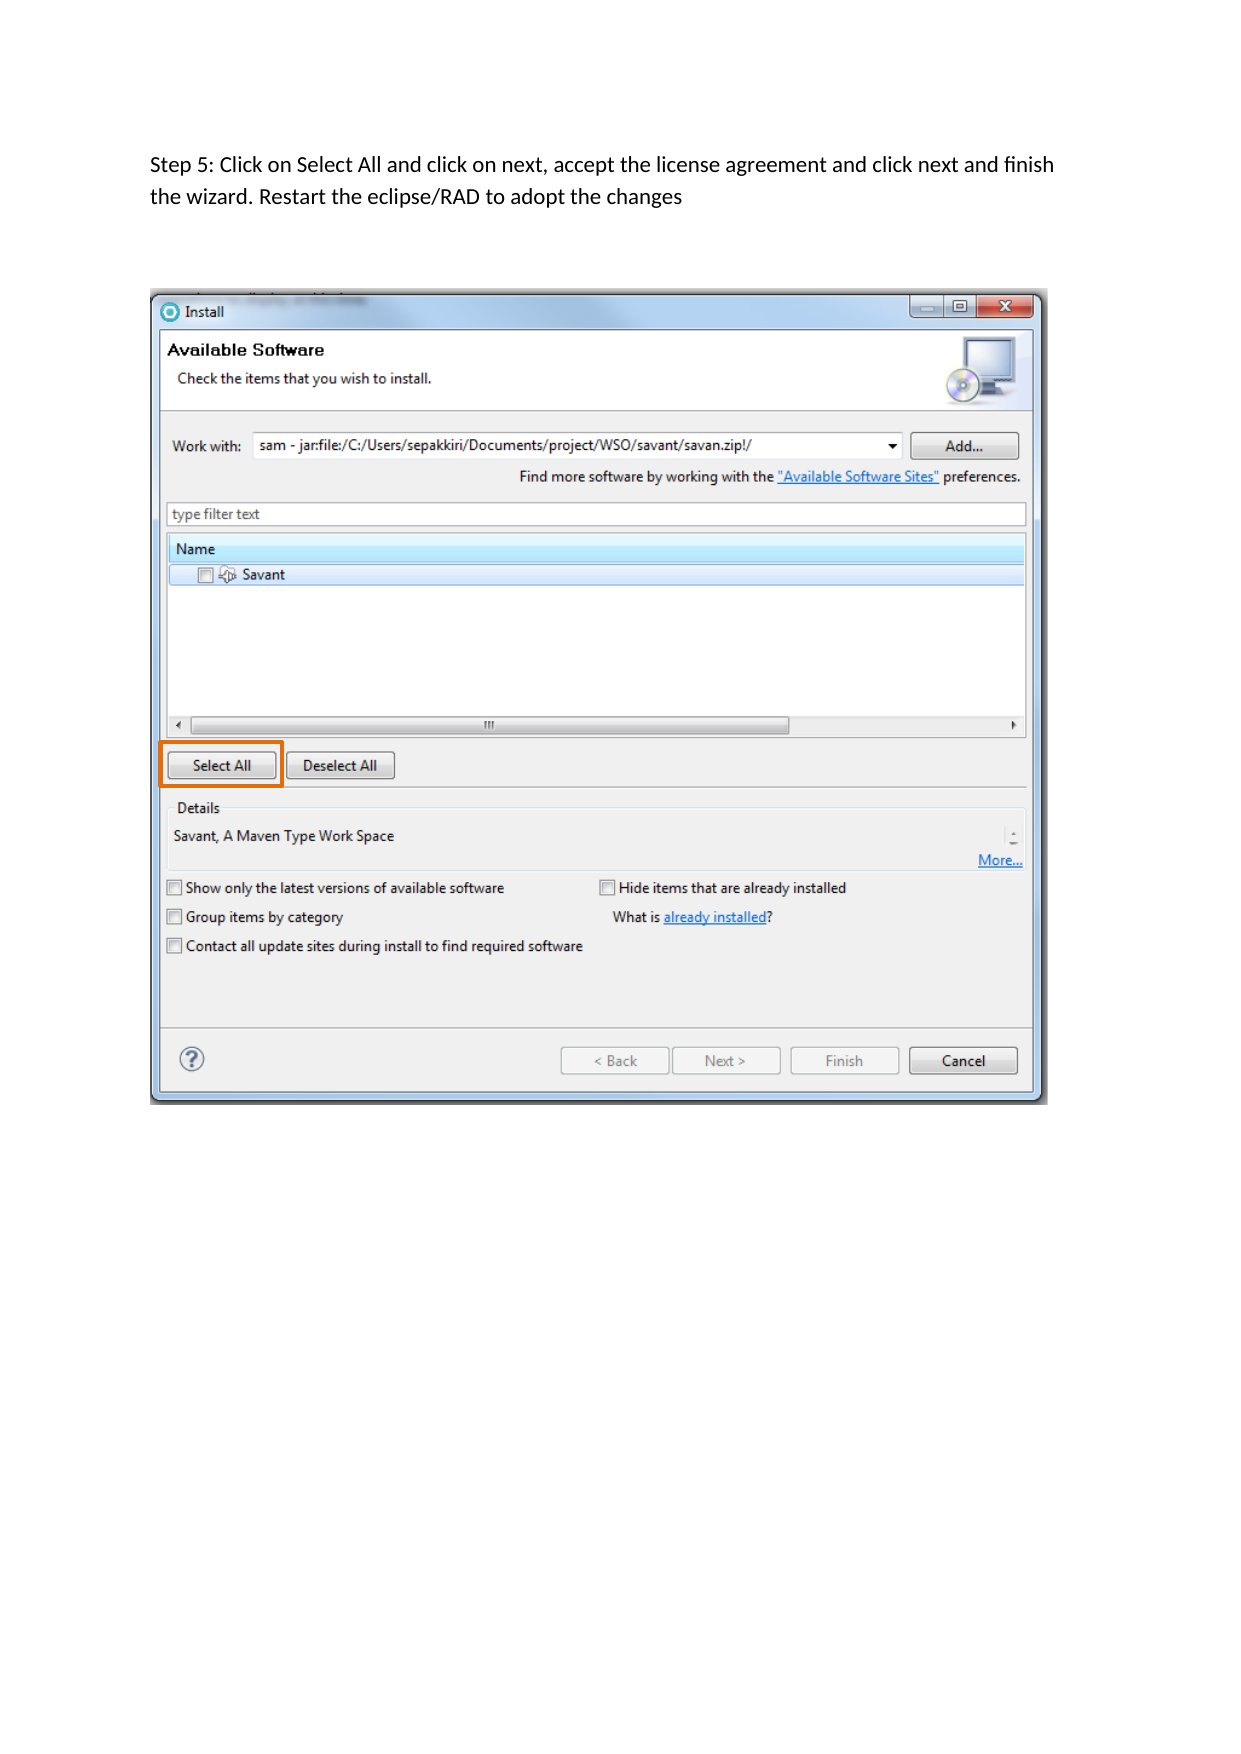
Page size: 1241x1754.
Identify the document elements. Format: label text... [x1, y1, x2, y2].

text Step 5: Click on Select All and click on next, accept the license agreement and click next and finish the wizard. Restart the eclipse/RAD to adopt the changes [150, 150, 1090, 210]
picture [150, 288, 1048, 1105]
